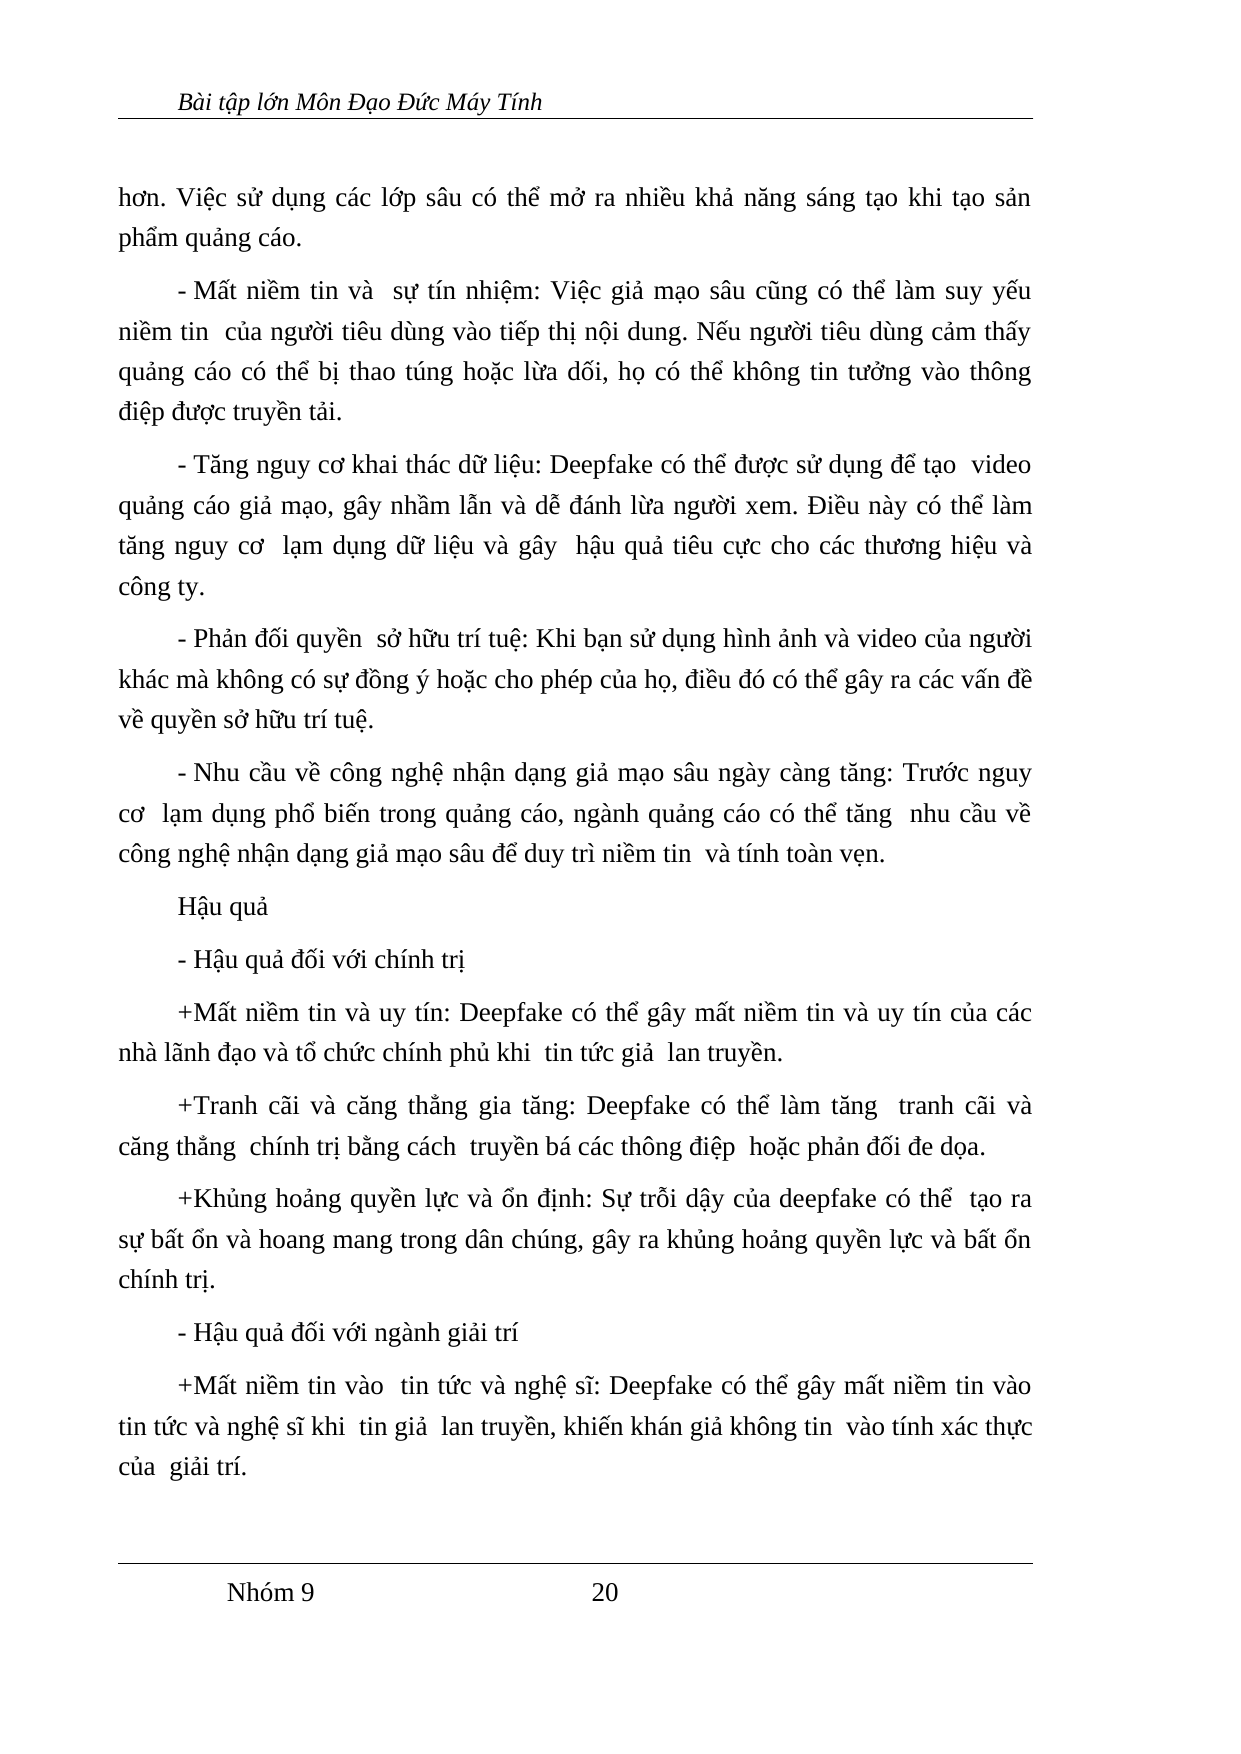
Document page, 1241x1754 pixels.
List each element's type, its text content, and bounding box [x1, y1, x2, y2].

text + Tranh cãi và căng thẳng gia tăng: Deepfake có thể làm tăng tranh cãi và căng thẳng chính trị bằng cách truyền bá các thông điệp hoặc phản đối đe dọa. [118, 1089, 1033, 1161]
text + Mất niềm tin và uy tín: Deepfake có thể gây mất niềm tin và uy tín của các nhà lãnh đạo và tổ chức chính phủ khi tin tức giả lan truyền. [118, 996, 1033, 1067]
text + Mất niềm tin vào tin tức và nghệ sĩ: Deepfake có thể gây mất niềm tin vào tin tức và nghệ sĩ khi tin giả lan truyền, khiến khán giả không tin vào tính xác thực của giải trí. [118, 1369, 1033, 1481]
text + Khủng hoảng quyền lực và ổn định: Sự trỗi dậy của deepfake có thể tạo ra sự bất ổn và hoang mang trong dân chúng, gây ra khủng hoảng quyền lực và bất ổn chính trị. [118, 1182, 1033, 1294]
text - Mất niềm tin và sự tín nhiệm: Việc giả mạo sâu cũng có thể làm suy yếu niềm tin của người tiêu dùng vào tiếp thị nội dung. Nếu người tiêu dùng cảm thấy quảng cáo có thể bị thao túng hoặc lừa dối, họ có thể không tin tưởng vào thông điệp được truyền tải. [118, 274, 1033, 427]
text - Nhu cầu về công nghệ nhận dạng giả mạo sâu ngày càng tăng: Trước nguy cơ lạm dụng phổ biến trong quảng cáo, ngành quảng cáo có thể tăng nhu cầu về công nghệ nhận dạng giả mạo sâu để duy trì niềm tin và tính toàn vẹn. [118, 756, 1033, 868]
text Hậu quả [118, 890, 1033, 921]
text - Phản đối quyền sở hữu trí tuệ: Khi bạn sử dụng hình ảnh và video của người khác mà không có sự đồng ý hoặc cho phép của họ, điều đó có thể gây ra các vấn đề về quyền sở hữu trí tuệ. [118, 622, 1033, 734]
text - Hậu quả đối với chính trị [118, 943, 1033, 974]
text - Hậu quả đối với ngành giải trí [118, 1316, 1033, 1347]
text - Tăng nguy cơ khai thác dữ liệu: Deepfake có thể được sử dụng để tạo video quảng cáo giả mạo, gây nhầm lẫn và dễ đánh lừa người xem. Điều này có thể làm tăng nguy cơ lạm dụng dữ liệu và gây hậu quả tiêu cực cho các thương hiệu và công ty. [118, 448, 1033, 601]
